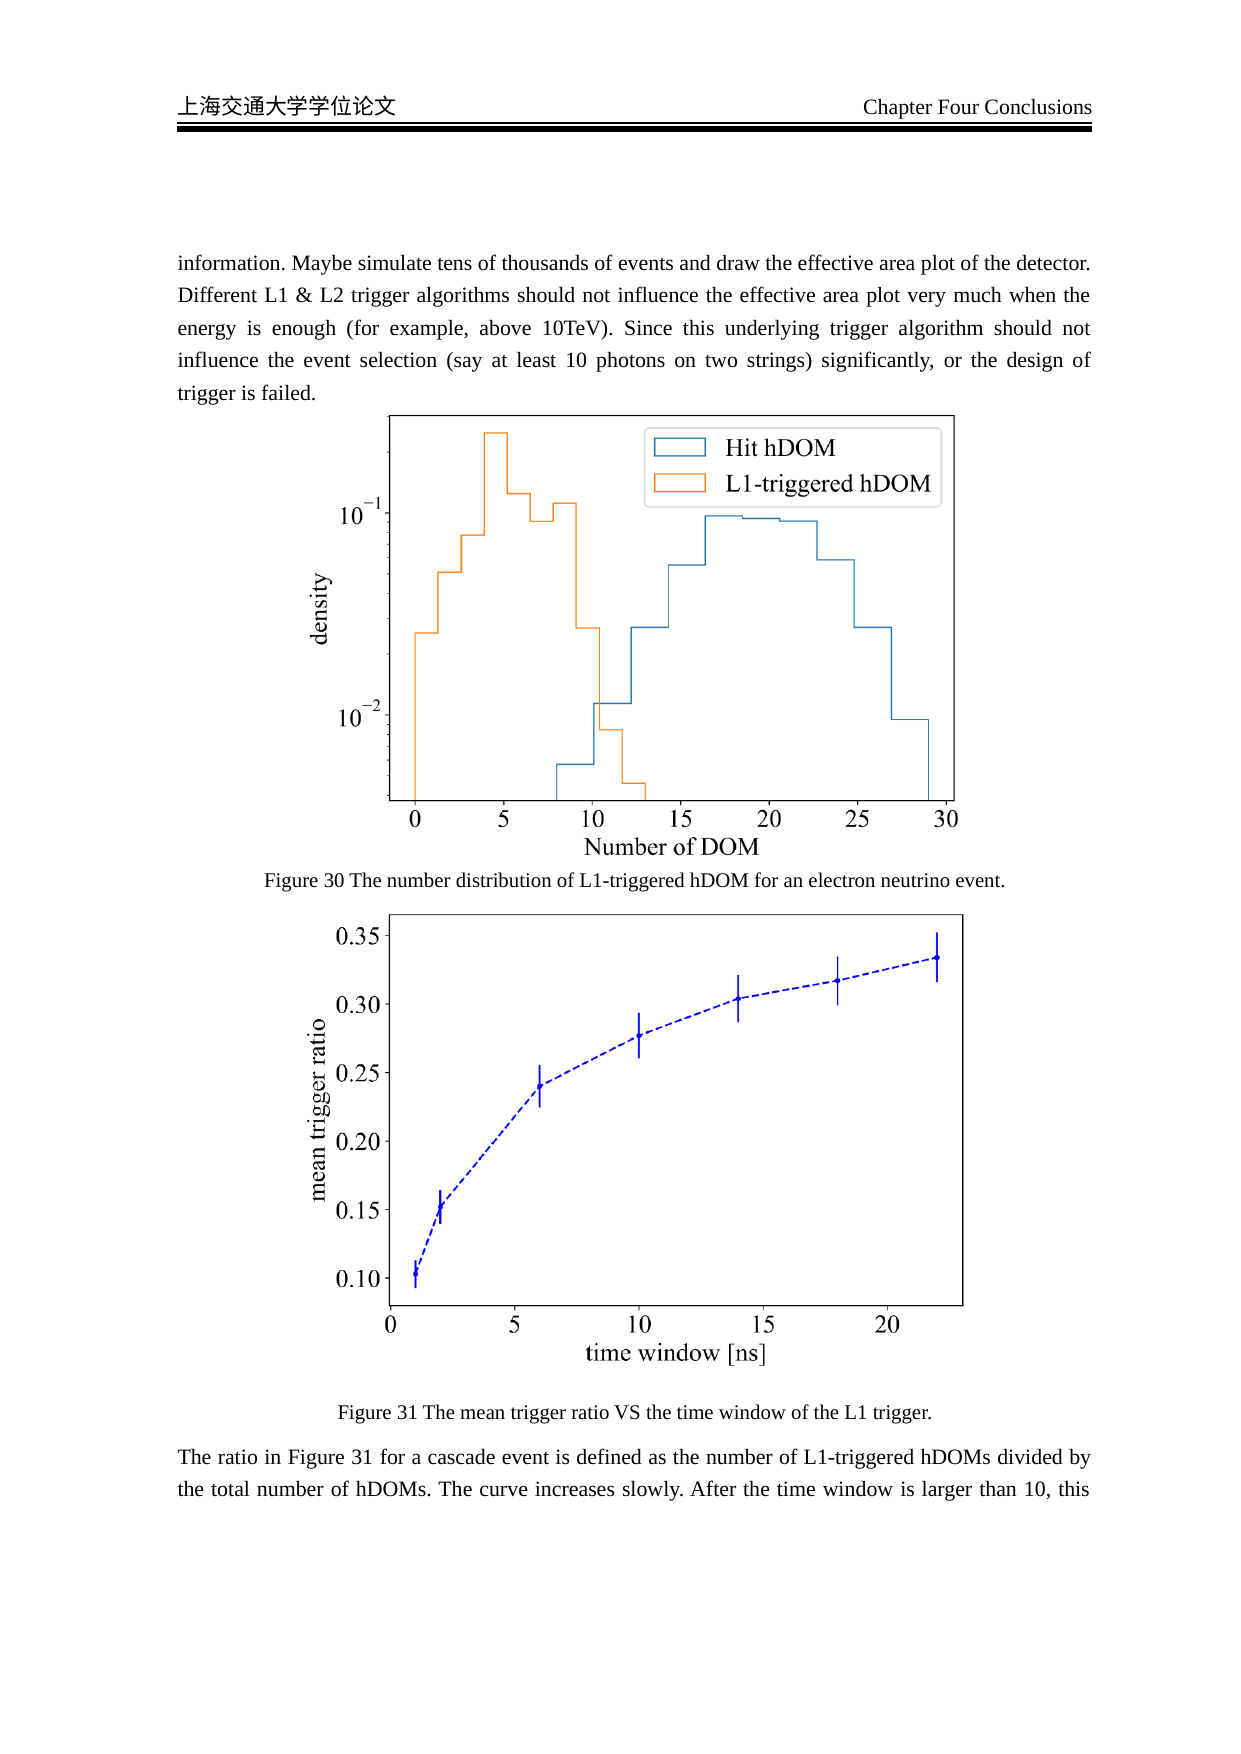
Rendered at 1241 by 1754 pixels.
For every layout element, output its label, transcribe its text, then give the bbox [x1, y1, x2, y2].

picture [302, 908, 968, 1369]
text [177, 246, 1092, 409]
picture [308, 408, 962, 860]
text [177, 1440, 1092, 1505]
text Figure 31 The mean trigger ratio VS the time window of the L1 trigger. [177, 1396, 1092, 1428]
text Figure 30 The number distribution of L1-triggered hDOM for an electron neutrino event. [177, 864, 1092, 896]
